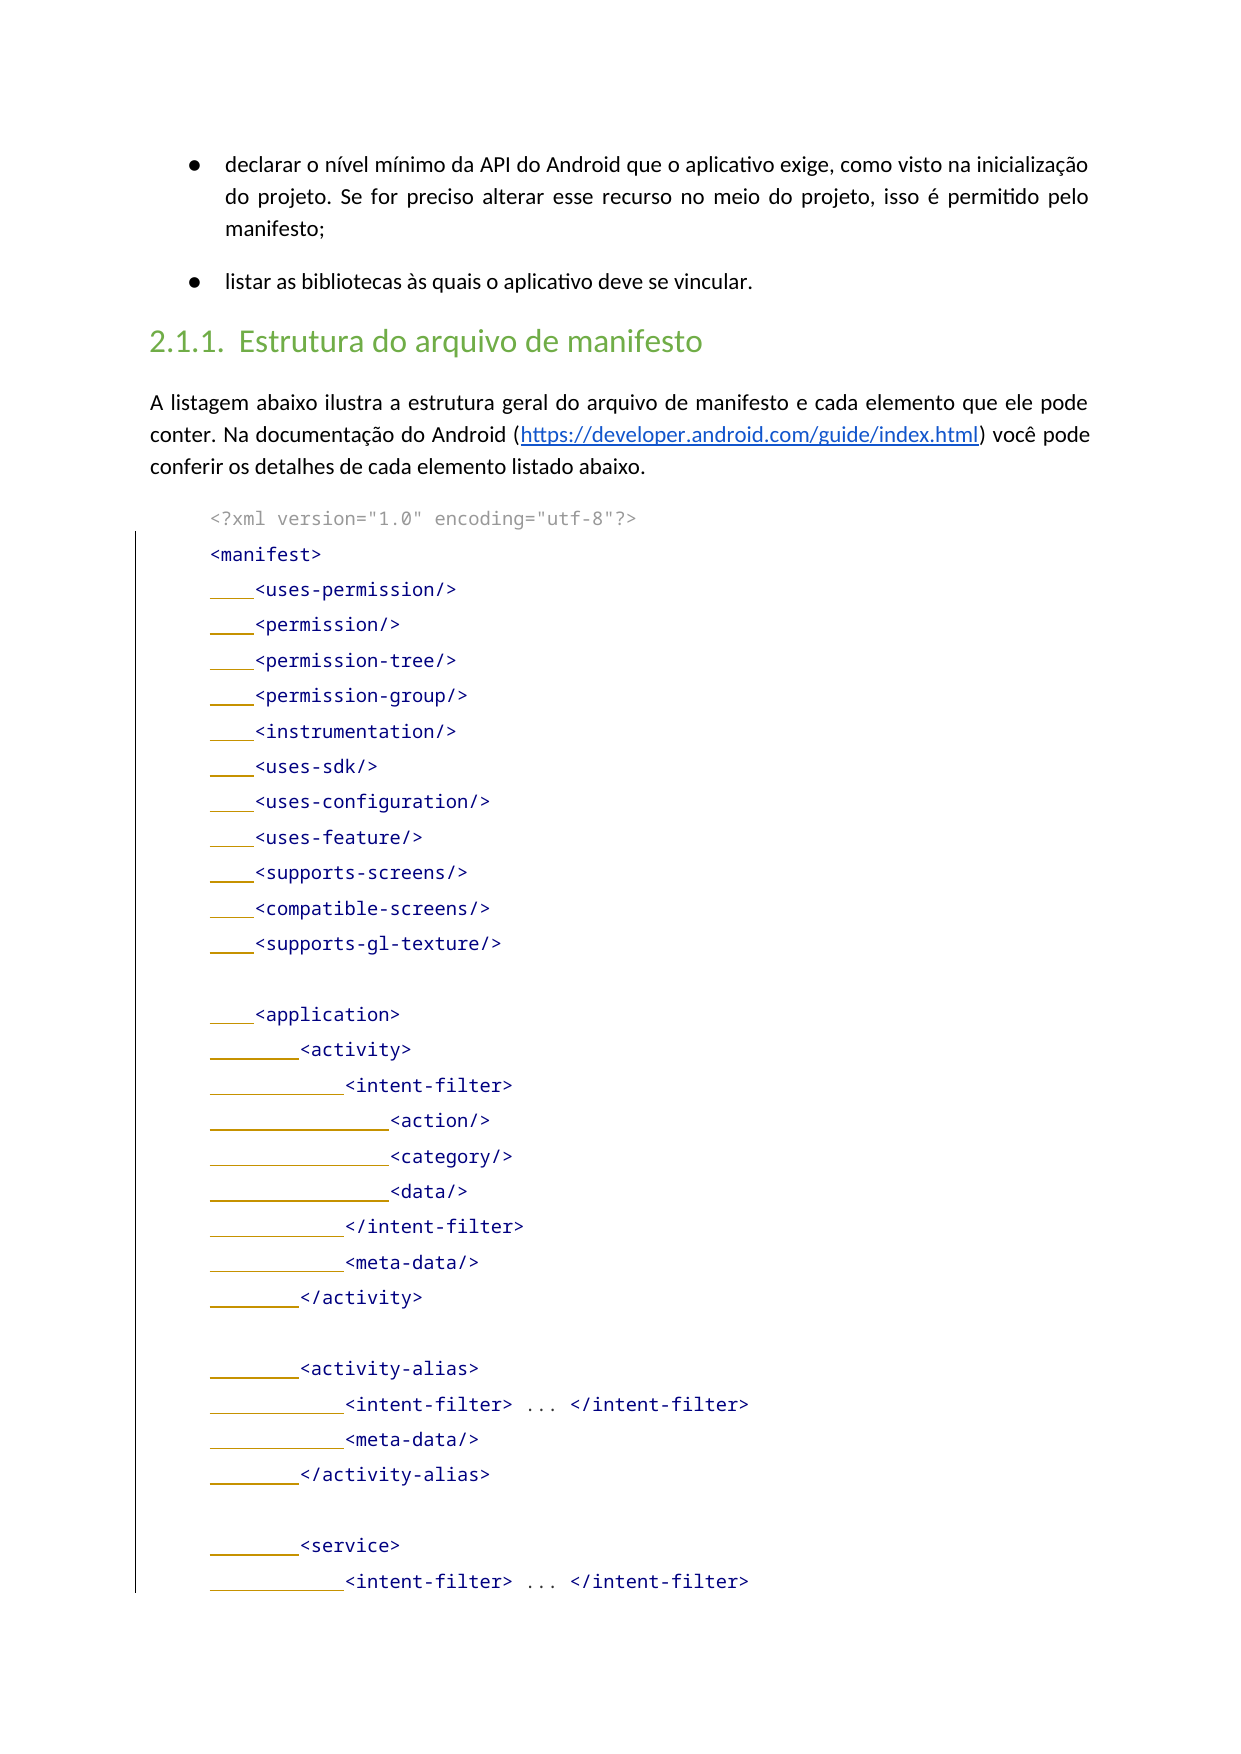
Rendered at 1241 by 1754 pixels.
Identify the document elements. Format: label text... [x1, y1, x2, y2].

subtitle Estrutura do arquivo de manifesto [149, 320, 1090, 361]
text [209, 505, 1090, 1593]
list declarar o nível mínimo da API do Android que o aplicativo exige, como visto na inicialização do projeto. Se for preciso alterar esse recurso no meio do projeto, isso é permitido pelo manifesto; [187, 150, 1090, 242]
list listar as bibliotecas às quais o aplicativo deve se vincular. [187, 267, 1090, 295]
text A listagem abaixo ilustra a estrutura geral do arquivo de manifesto e cada elemento que ele pode conter. Na documentação do Android (https://developer.android.com/guide/index.html) você pode conferir os detalhes de cada elemento listado abaixo. [150, 388, 1090, 480]
